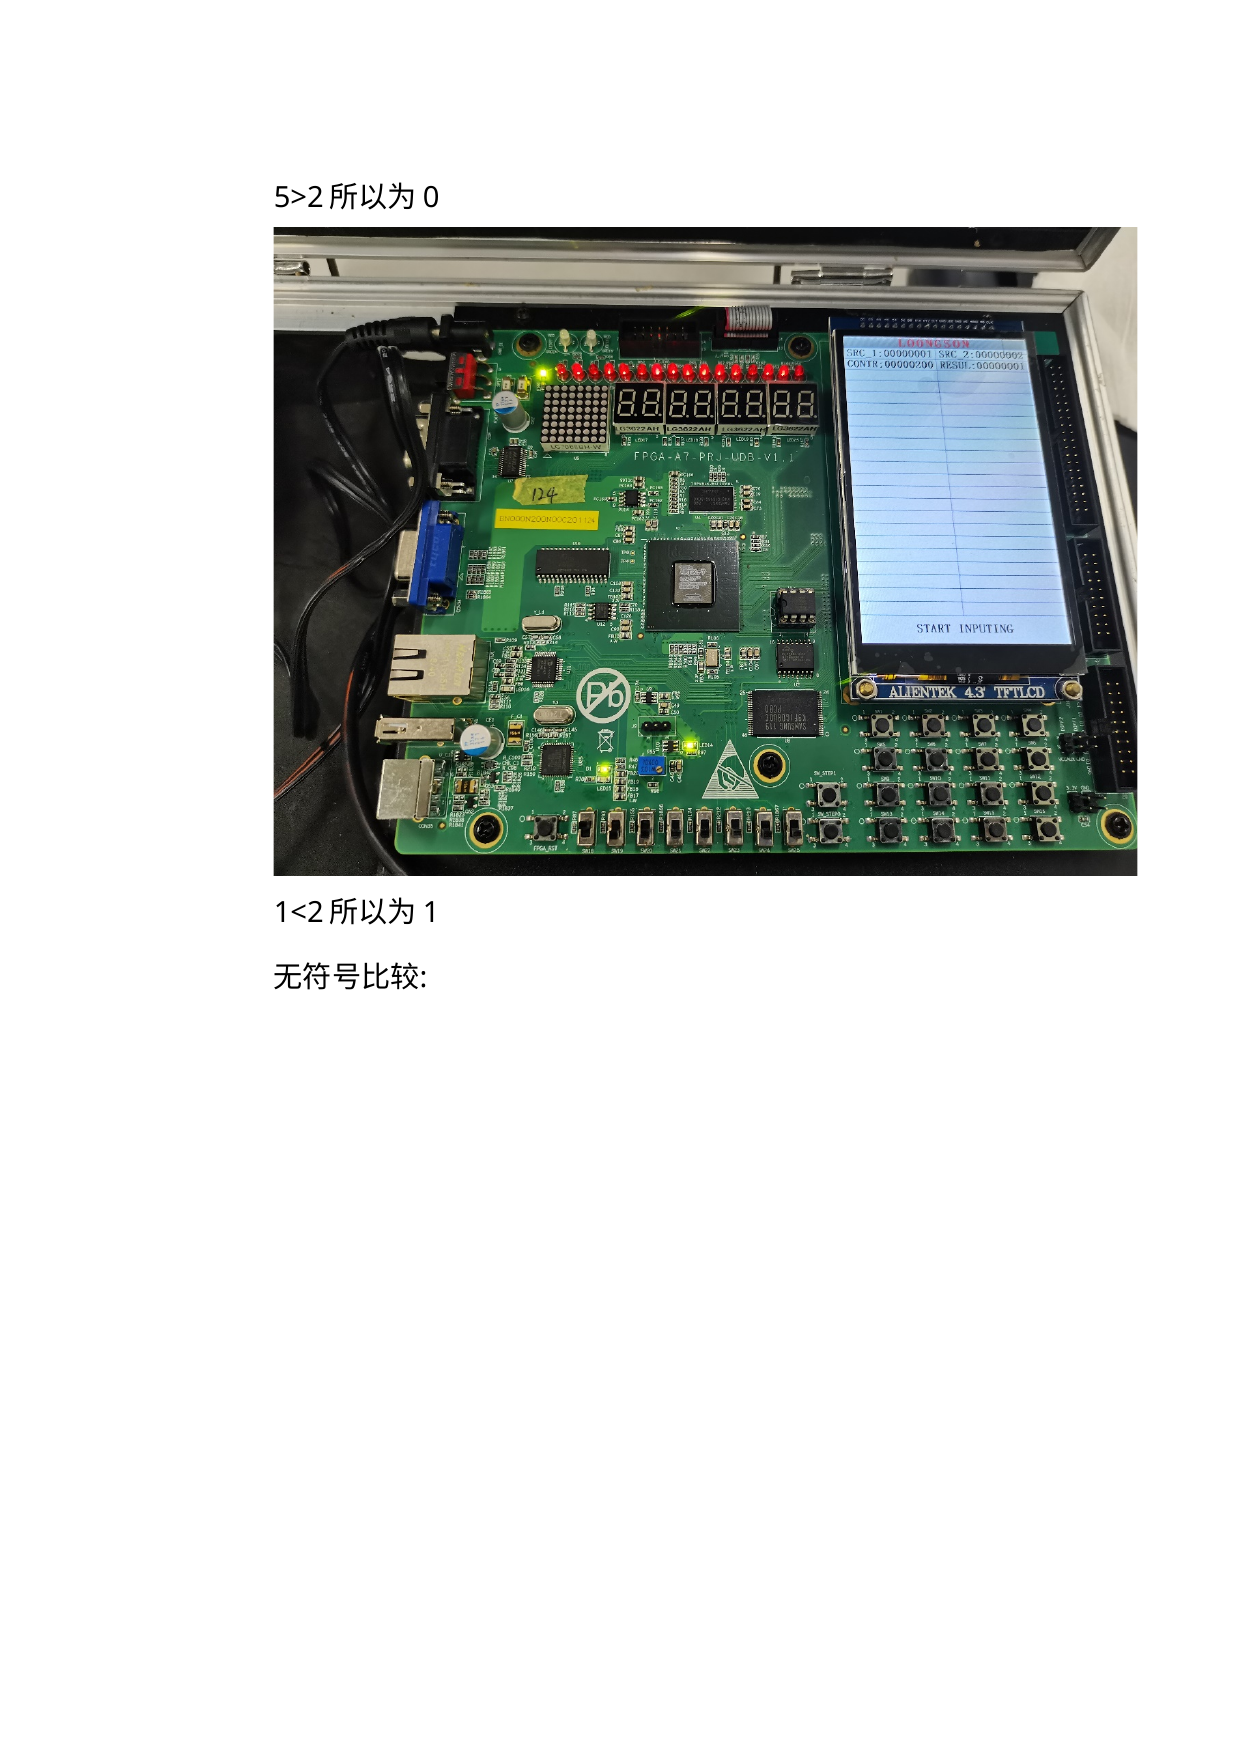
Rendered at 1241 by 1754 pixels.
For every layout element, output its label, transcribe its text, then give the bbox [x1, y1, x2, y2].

picture [273, 227, 1138, 876]
list 无符号比较: [273, 942, 1053, 1007]
list 1<2所以为1 [273, 877, 1053, 942]
list 5>2所以为0 [273, 162, 1053, 227]
